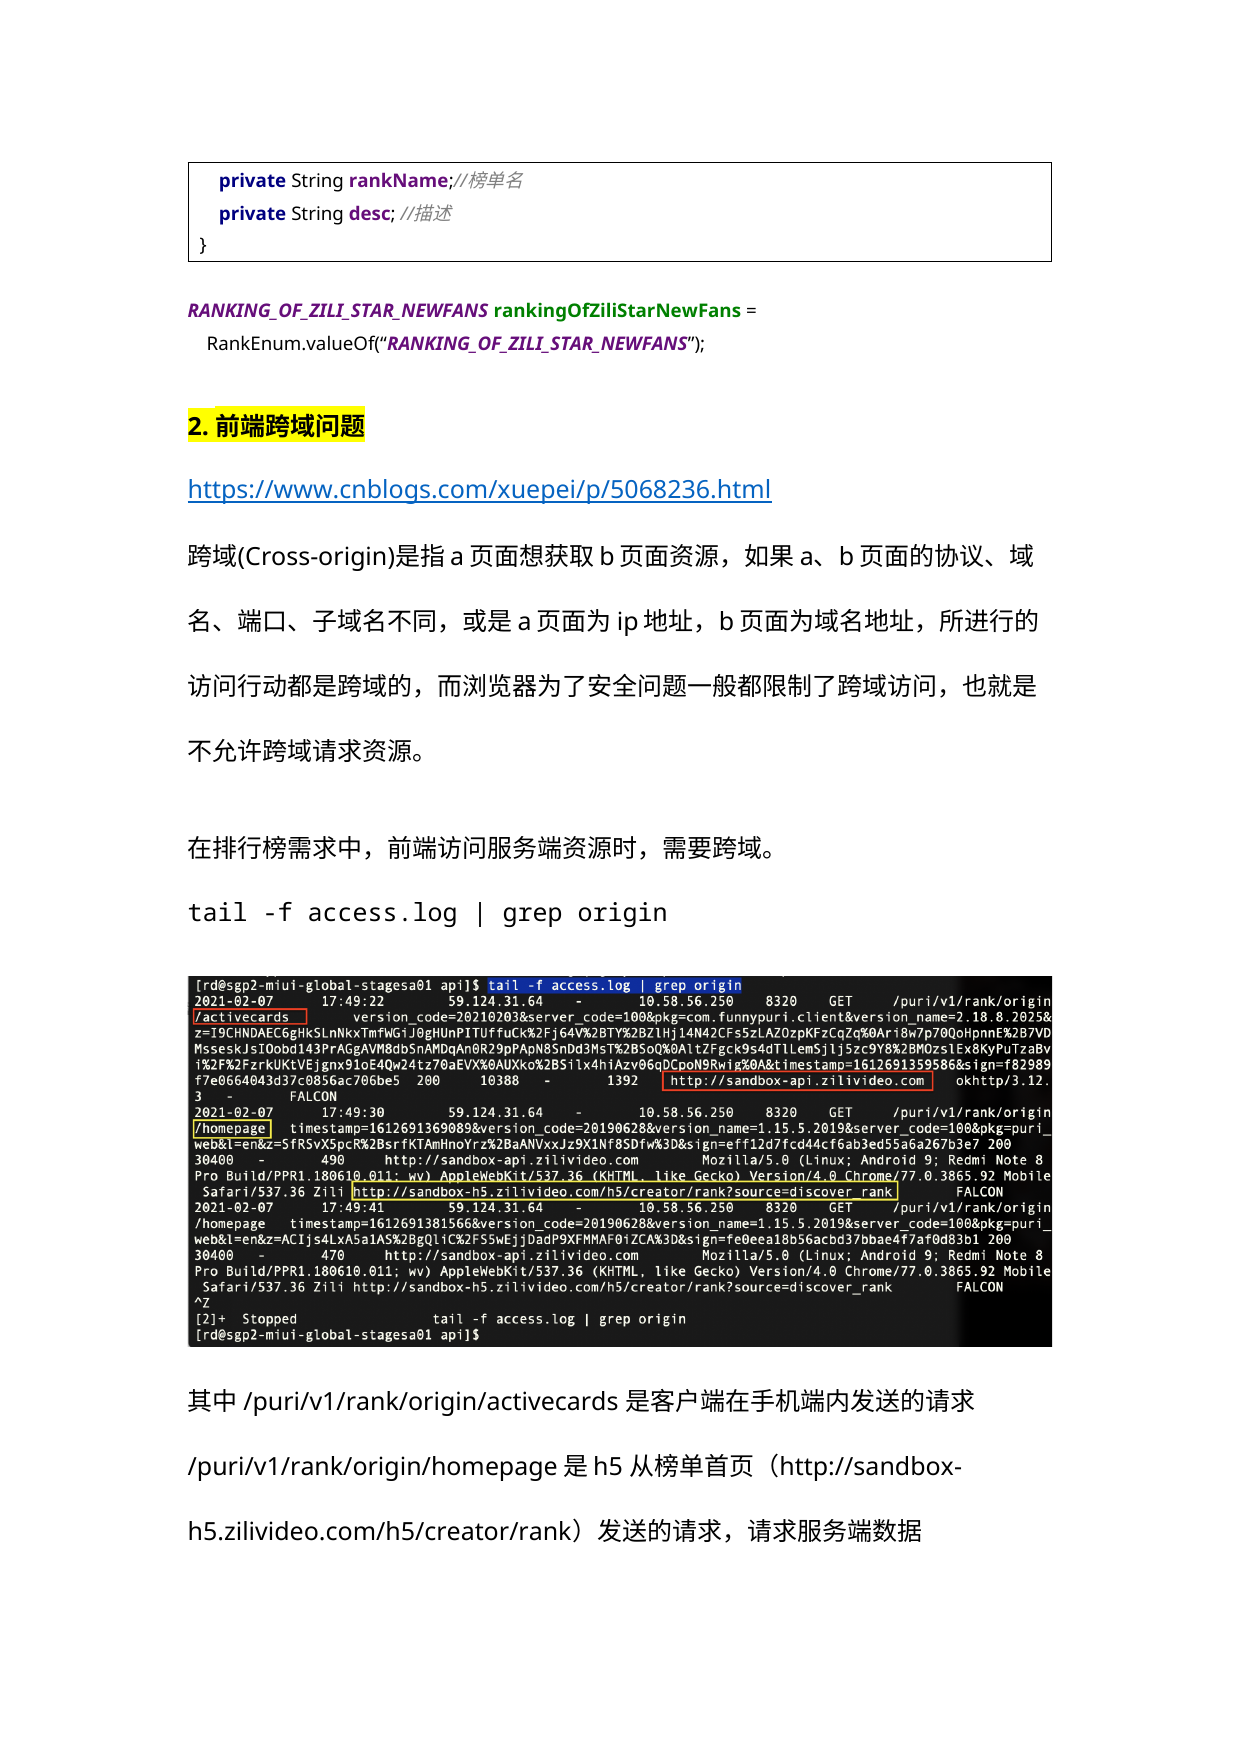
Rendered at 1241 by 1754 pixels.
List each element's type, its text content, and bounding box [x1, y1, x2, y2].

text https://www.cnblogs.com/xuepei/p/5068236.html [187, 457, 1053, 522]
text 在排行榜需求中，前端访问服务端资源时，需要跨域。 [187, 814, 1053, 879]
text /puri/v1/rank/origin/homepage是h5 从榜单首页（http://sandbox-h5.zilivideo.com/h5/creator/rank）发送的请求，请求服务端数据 [187, 1432, 1053, 1562]
subtitle 2. 前端跨域问题 [187, 392, 1053, 457]
text 跨域(Cross-origin)是指a页面想获取b页面资源，如果a、b页面的协议、域名、端口、子域名不同，或是a页面为ip地址，b页面为域名地址，所进行的访问行动都是跨域的，而浏览器为了安全问题一般都限制了跨域访问，也就是不允许跨域请求资源。 [187, 522, 1053, 782]
text 其中 /puri/v1/rank/origin/activecards 是客户端在手机端内发送的请求 [187, 1367, 1053, 1432]
picture [187, 976, 1053, 1347]
text tail -f access.log | grep origin [187, 879, 1053, 944]
text RANKING_OF_ZILI_STAR_NEWFANS rankingOfZiliStarNewFans = RankEnum.valueOf(“RANKING_OF_ZILI_STAR_NEWFANS”); [187, 294, 1053, 359]
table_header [189, 163, 1051, 261]
